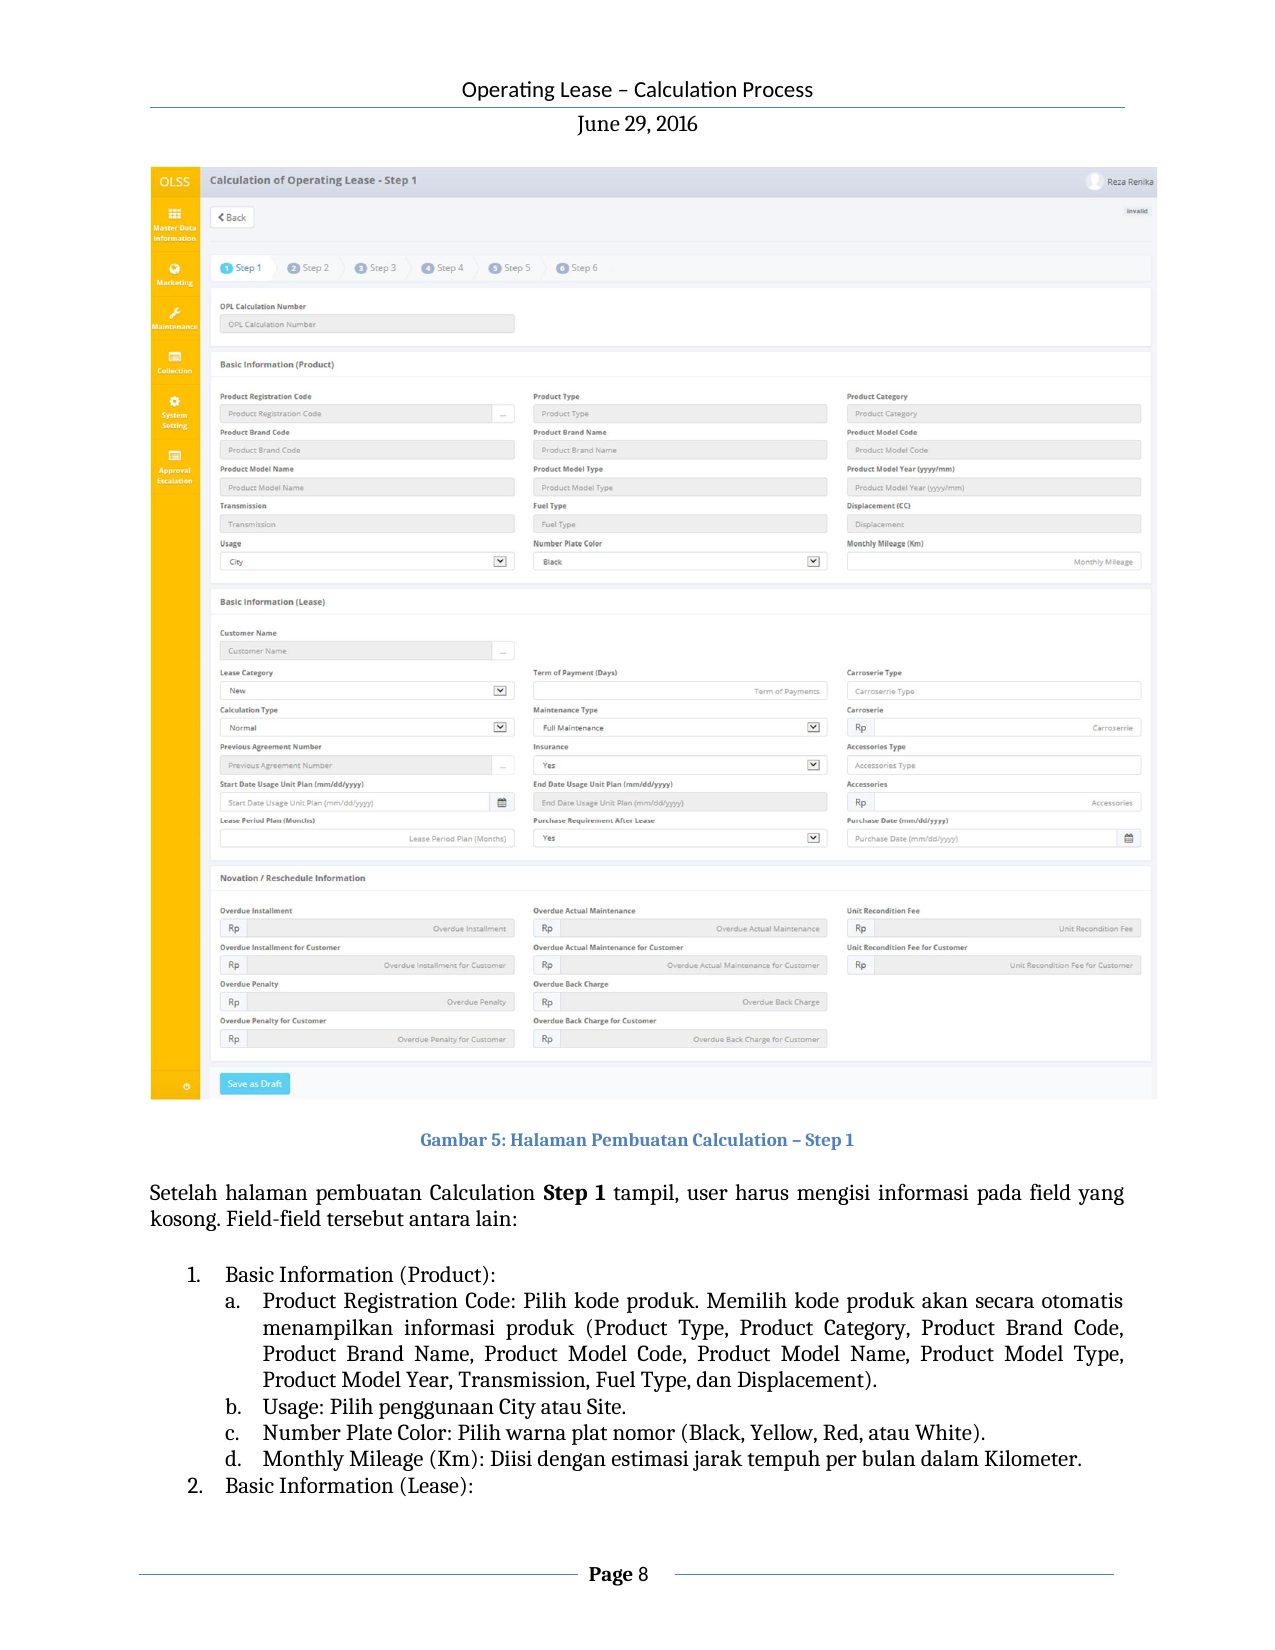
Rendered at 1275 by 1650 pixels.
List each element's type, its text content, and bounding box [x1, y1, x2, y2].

list Number Plate Color: Pilih warna plat nomor (Black, Yellow, Red, atau White). [225, 1420, 1125, 1446]
list Product Registration Code: Pilih kode produk. Memilih kode produk akan secara otomatis menampilkan informasi produk (Product Type, Product Category, Product Brand Code, Product Brand Name, Product Model Code, Product Model Name, Product Model Type, Product Model Year, Transmission, Fuel Type, dan Displacement). [225, 1288, 1125, 1393]
text Setelah halaman pembuatan Calculation Step 1 tampil, user harus mengisi informasi pada field yang kosong. Field-field tersebut antara lain: [150, 1180, 1125, 1233]
picture [150, 166, 1158, 1100]
text Gambar 5: Halaman Pembuatan Calculation – Step 1 [150, 1129, 1125, 1151]
list Usage: Pilih penggunaan City atau Site. [225, 1393, 1125, 1420]
list Basic Information (Product): [187, 1262, 1125, 1288]
list Basic Information (Lease): [187, 1473, 1125, 1499]
list Monthly Mileage (Km): Diisi dengan estimasi jarak tempuh per bulan dalam Kilometer. [225, 1446, 1125, 1473]
